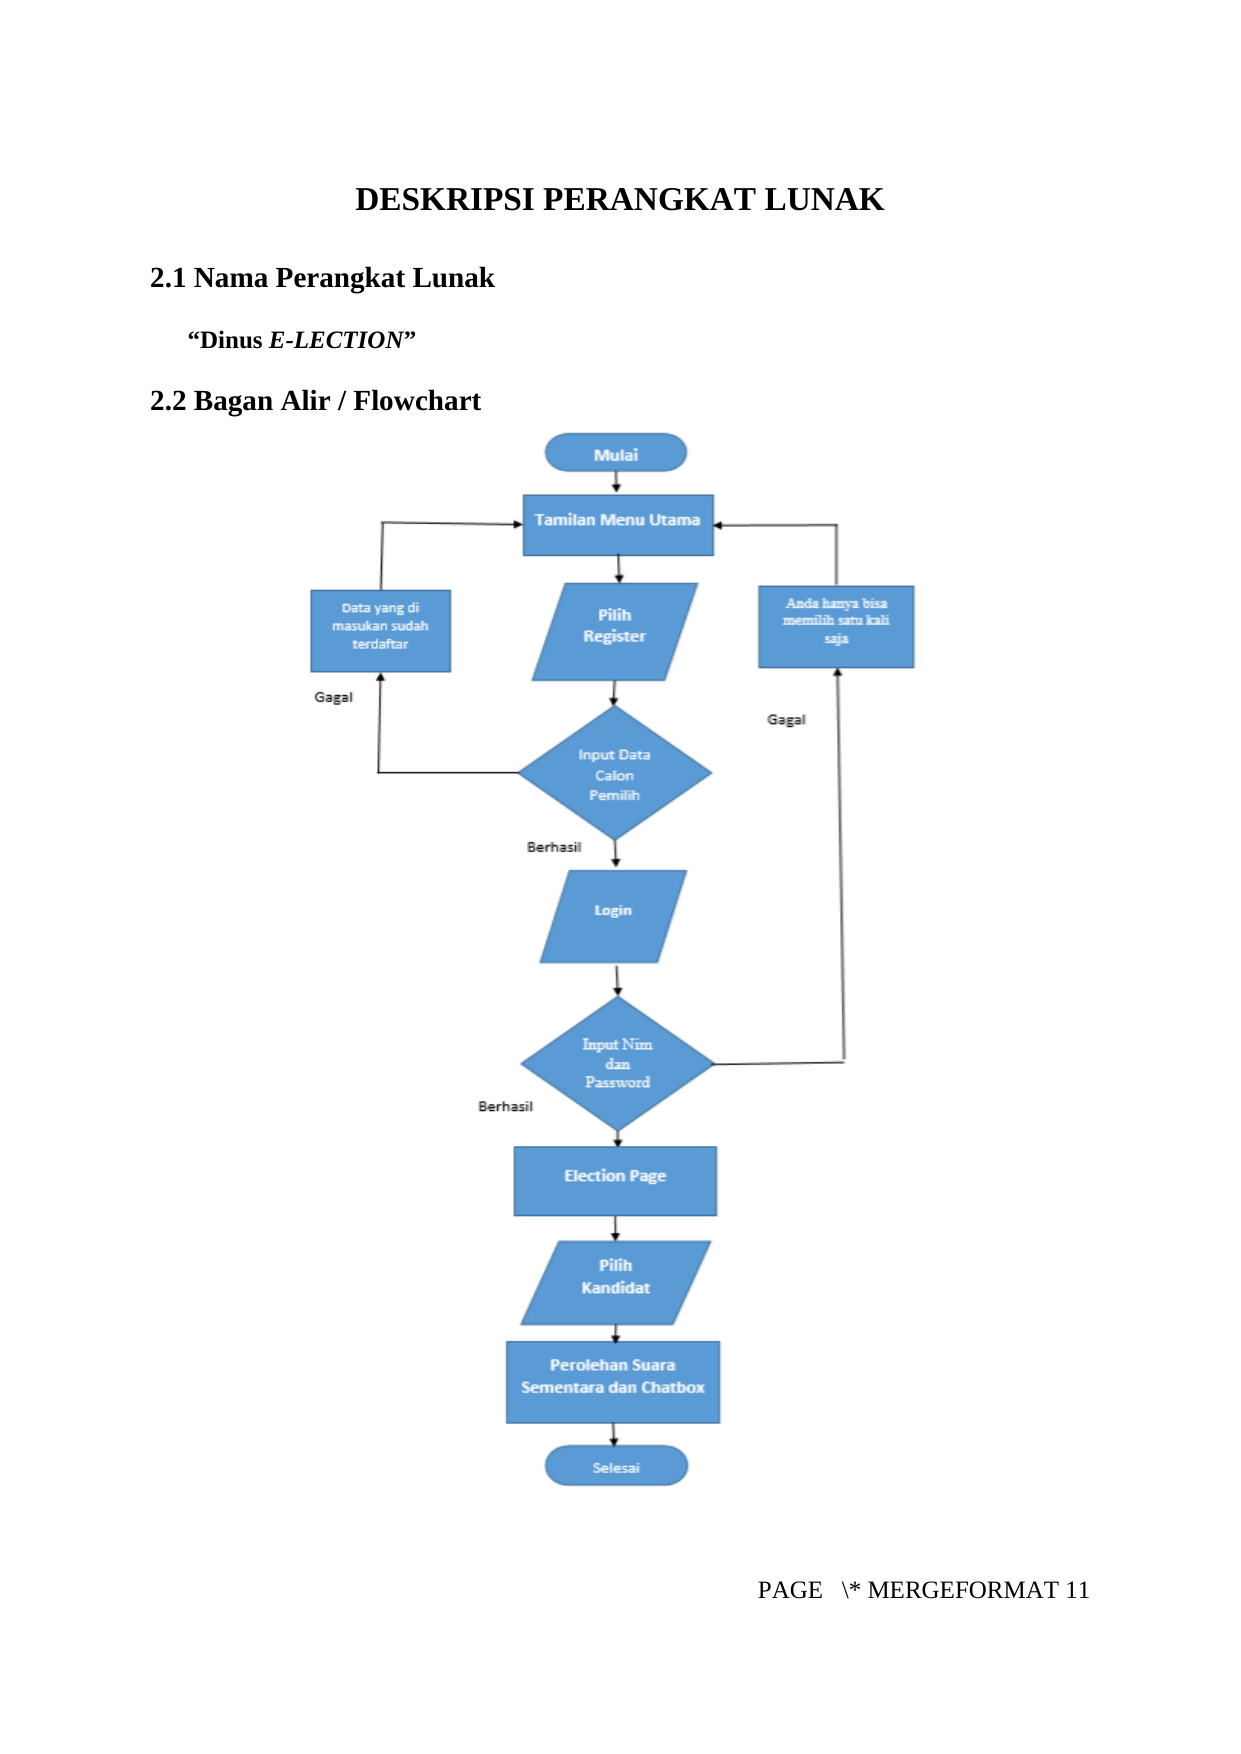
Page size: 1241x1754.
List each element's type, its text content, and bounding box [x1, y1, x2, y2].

subtitle DESKRIPSI PERANGKAT LUNAK [150, 179, 1090, 218]
text “Dinus E-LECTION” [150, 326, 1090, 354]
subtitle 2.2 Bagan Alir / Flowchart [150, 383, 1090, 417]
picture [274, 419, 966, 1494]
subtitle 2.1 Nama Perangkat Lunak [150, 260, 1090, 294]
